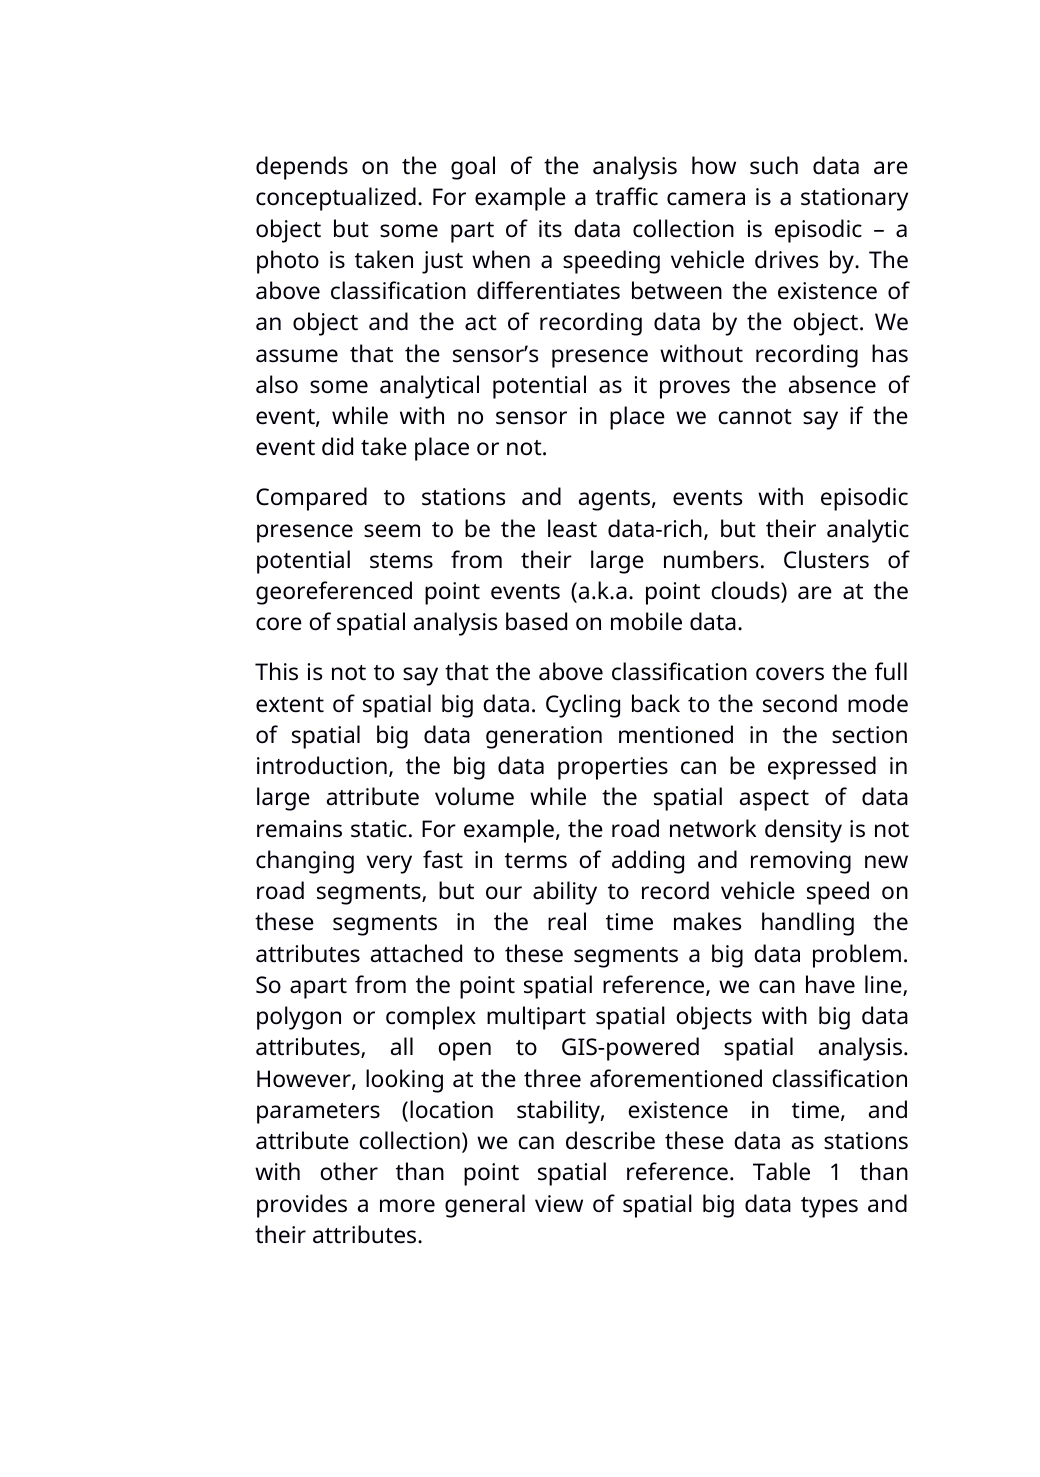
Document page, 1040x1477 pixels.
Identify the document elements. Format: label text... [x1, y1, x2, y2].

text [255, 150, 910, 462]
text Compared to stations and agents, events with episodic presence seem to be the least data-rich, but their analytic potential stems from their large numbers. Clusters of georeferenced point events (a.k.a. point clouds) are at the core of spatial analysis based on mobile data. [255, 481, 910, 637]
text This is not to say that the above classification covers the full extent of spatial big data. Cycling back to the second mode of spatial big data generation mentioned in the section introduction, the big data properties can be expressed in large attribute volume while the spatial aspect of data remains static. For example, the road network density is not changing very fast in terms of adding and removing new road segments, but our ability to record vehicle speed on these segments in the real time makes handling the attributes attached to these segments a big data problem. So apart from the point spatial reference, we can have line, polygon or complex multipart spatial objects with big data attributes, all open to GIS-powered spatial analysis. However, looking at the three aforementioned classification parameters (location stability, existence in time, and attribute collection) we can describe these data as stations with other than point spatial reference. Table 1 than provides a more general view of spatial big data types and their attributes. [255, 656, 910, 1250]
